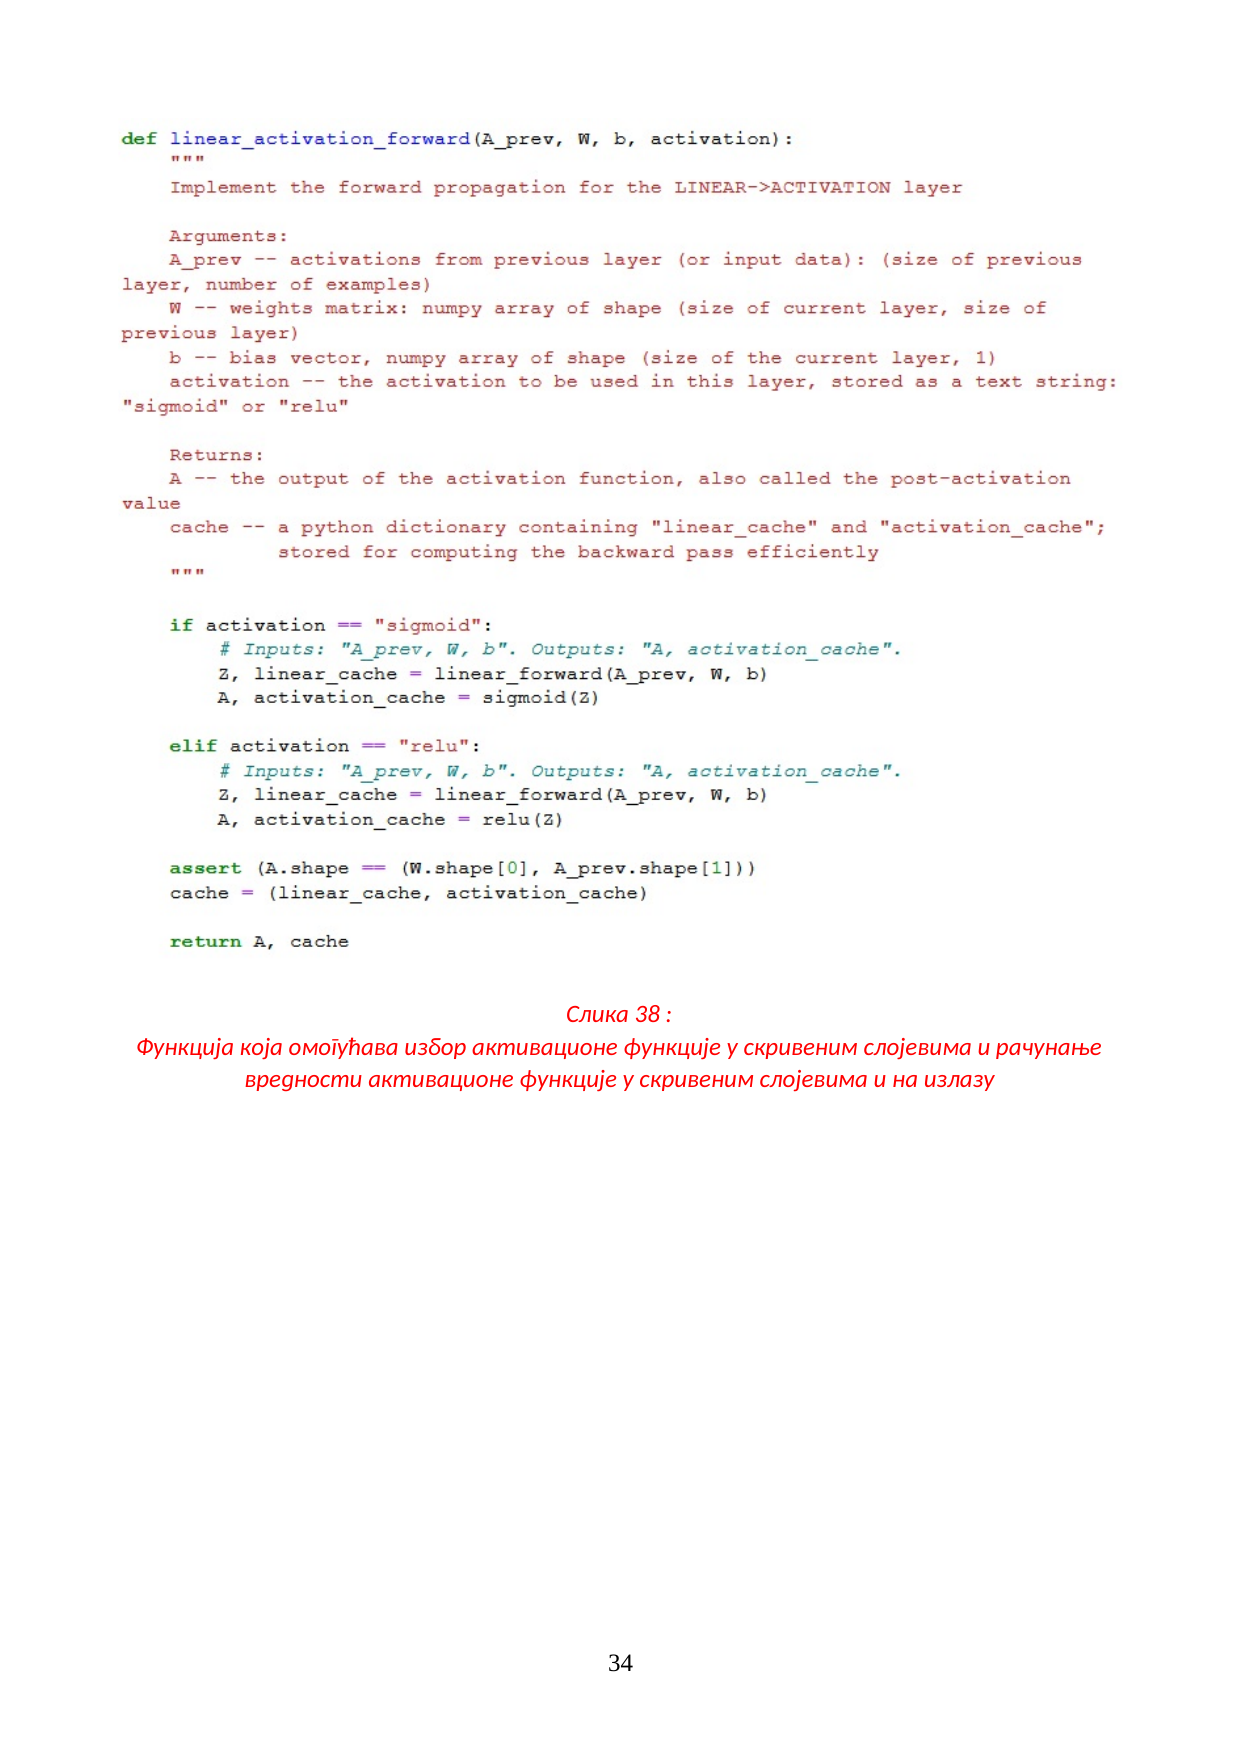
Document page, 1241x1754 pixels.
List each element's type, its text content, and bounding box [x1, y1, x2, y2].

text Функција која омогућава избор активационе функције у скривеним слојевима и рачунање вредности активационе функције у скривеним слојевима и на излазу [118, 1031, 1122, 1093]
picture [118, 118, 1123, 964]
text Слика 38 : [118, 999, 1122, 1029]
